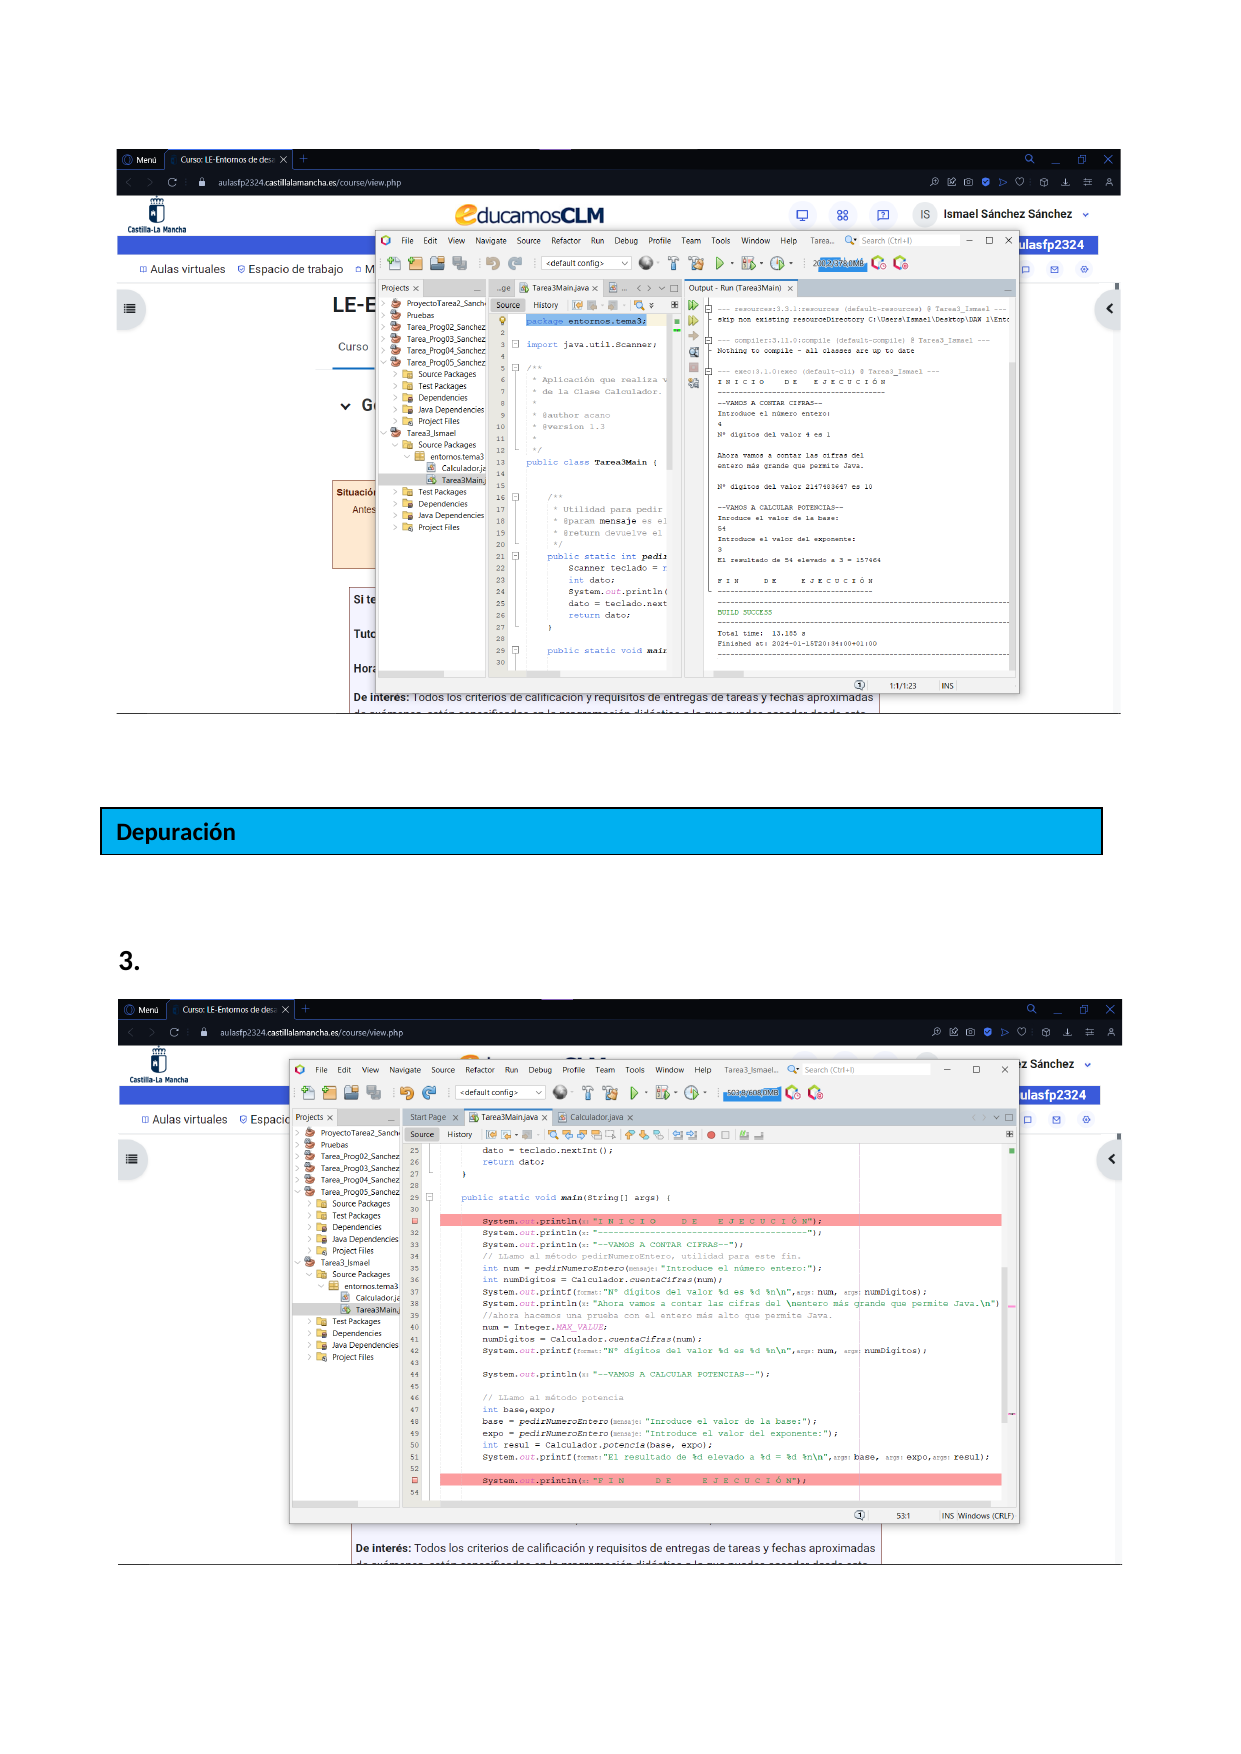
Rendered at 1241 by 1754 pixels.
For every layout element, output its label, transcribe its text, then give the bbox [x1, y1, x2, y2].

text 3. [118, 942, 1122, 978]
picture [116, 149, 1121, 714]
picture [118, 999, 1123, 1565]
